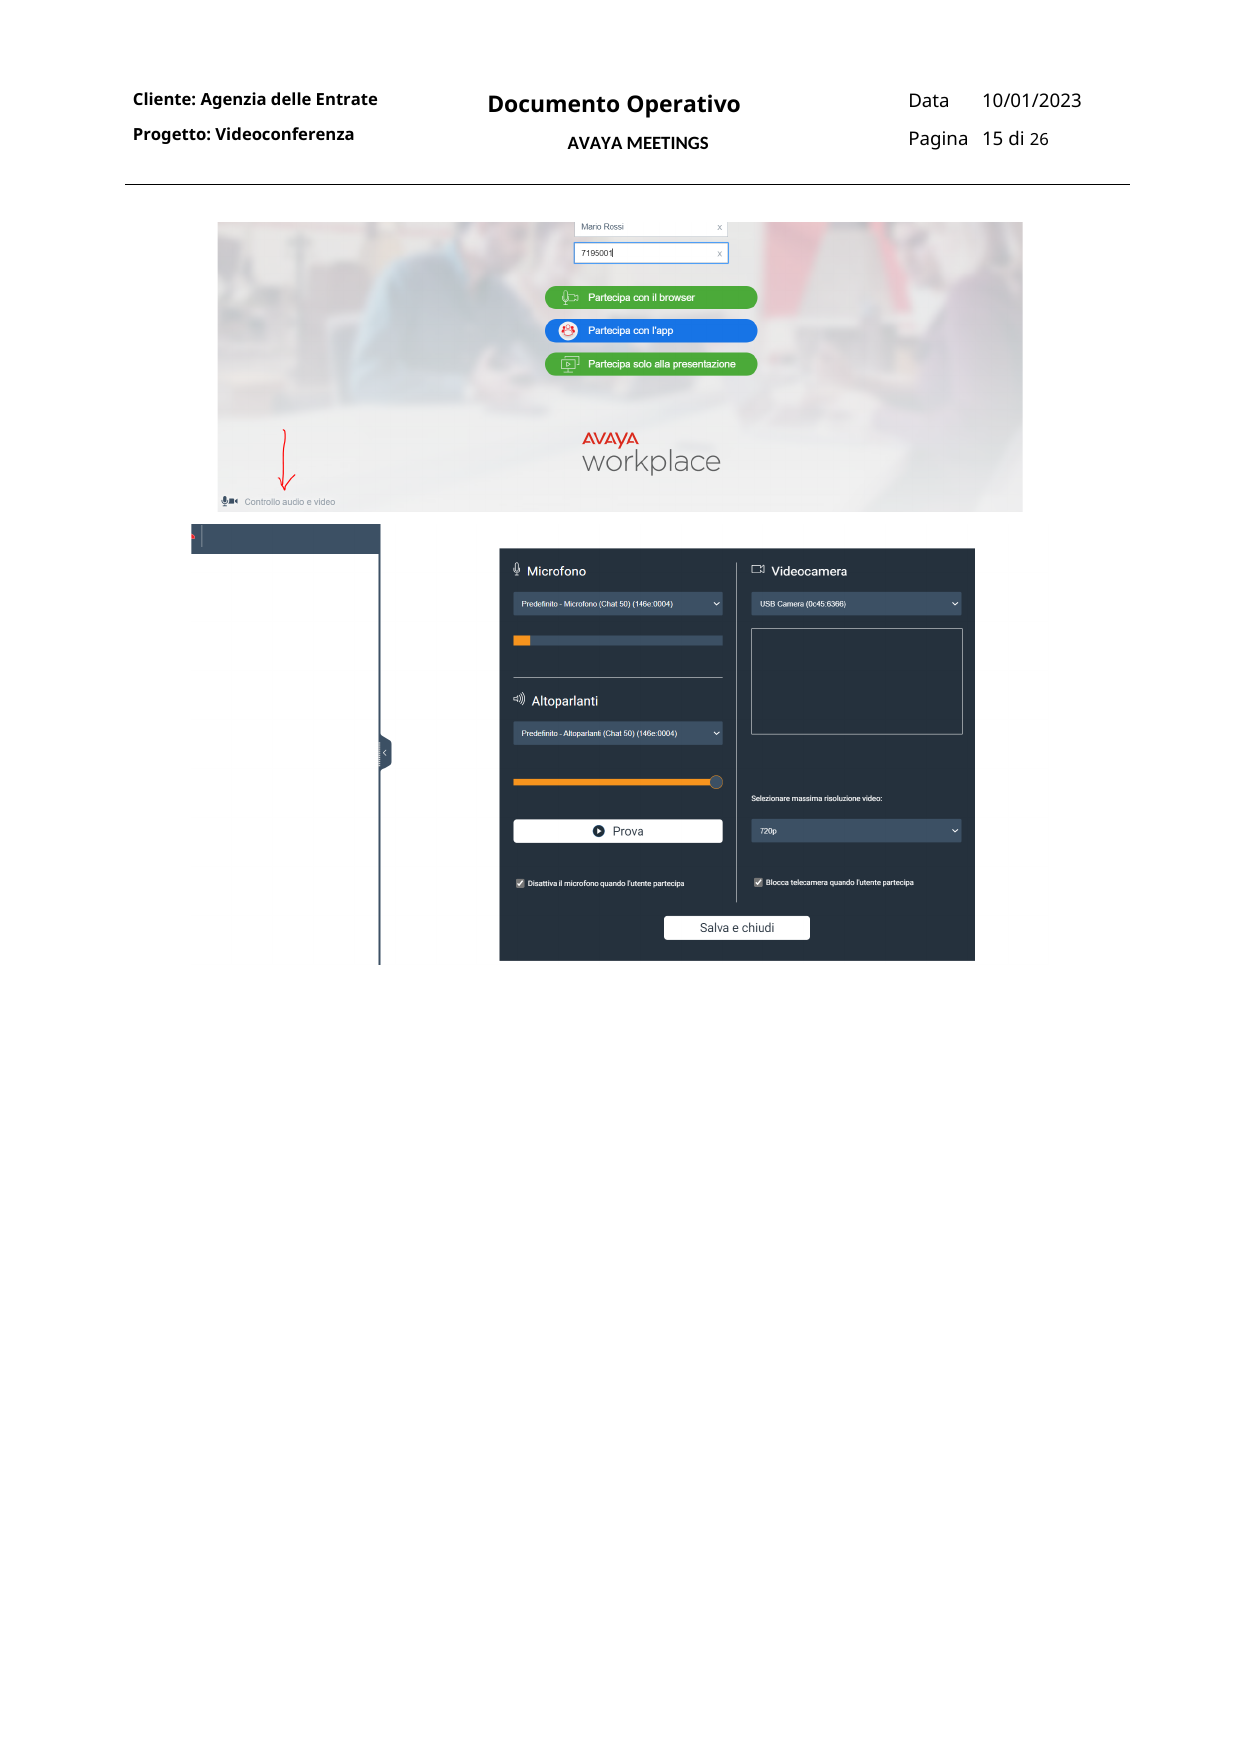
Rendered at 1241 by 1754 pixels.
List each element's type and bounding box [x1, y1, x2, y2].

picture [191, 524, 1049, 965]
picture [217, 222, 1023, 512]
